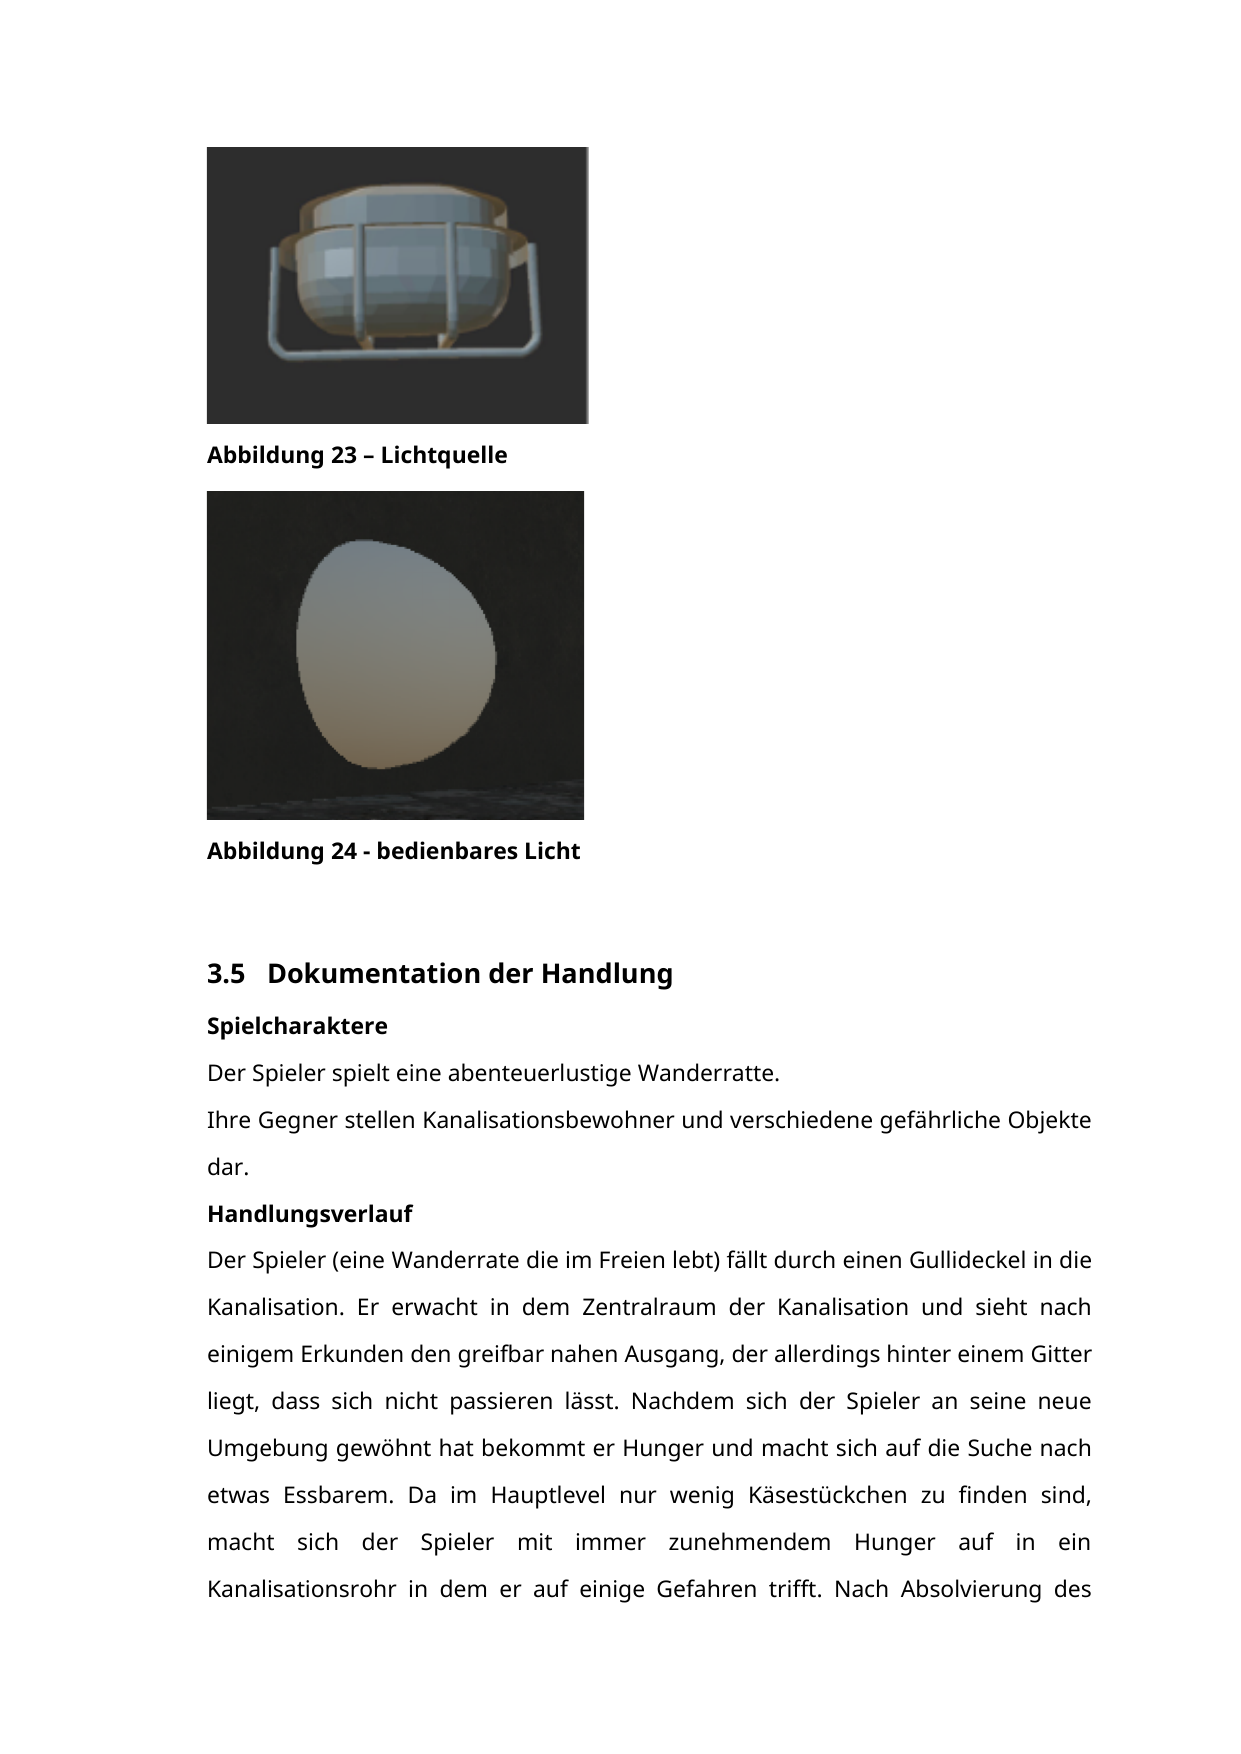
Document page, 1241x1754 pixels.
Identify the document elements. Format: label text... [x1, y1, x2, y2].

subtitle Dokumentation der Handlung [207, 955, 1092, 992]
text Ihre Gegner stellen Kanalisationsbewohner und verschiedene gefährliche Objekte dar. [207, 1104, 1092, 1182]
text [207, 1244, 1092, 1604]
text Abbildung 24 - bedienbares Licht [207, 835, 1092, 866]
picture [206, 147, 589, 424]
text Abbildung 23 – Lichtquelle [207, 439, 1092, 470]
text Spielcharaktere [207, 1010, 1092, 1041]
text Handlungsverlauf [207, 1197, 1092, 1229]
picture [206, 491, 585, 820]
text Der Spieler spielt eine abenteuerlustige Wanderratte. [207, 1057, 1092, 1088]
